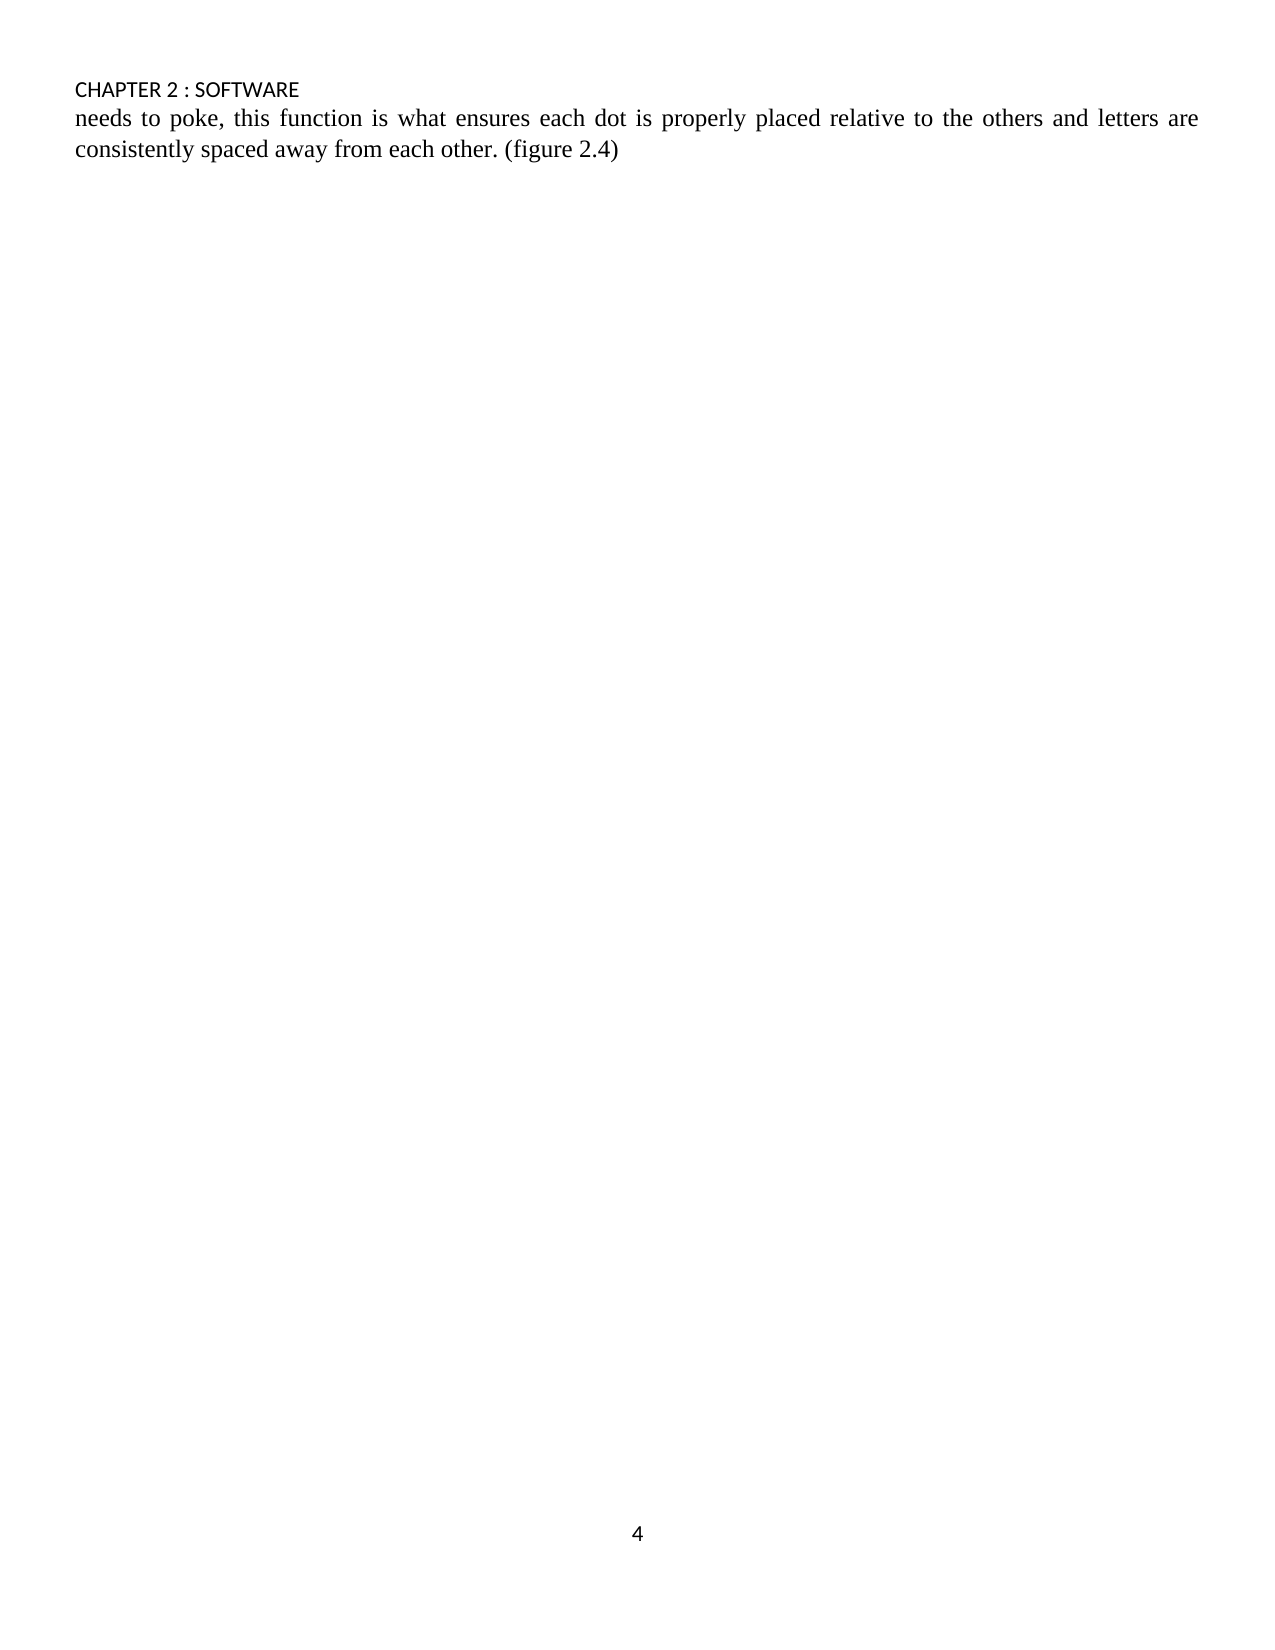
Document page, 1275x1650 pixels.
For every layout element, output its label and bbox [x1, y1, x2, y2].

text [75, 103, 1200, 163]
